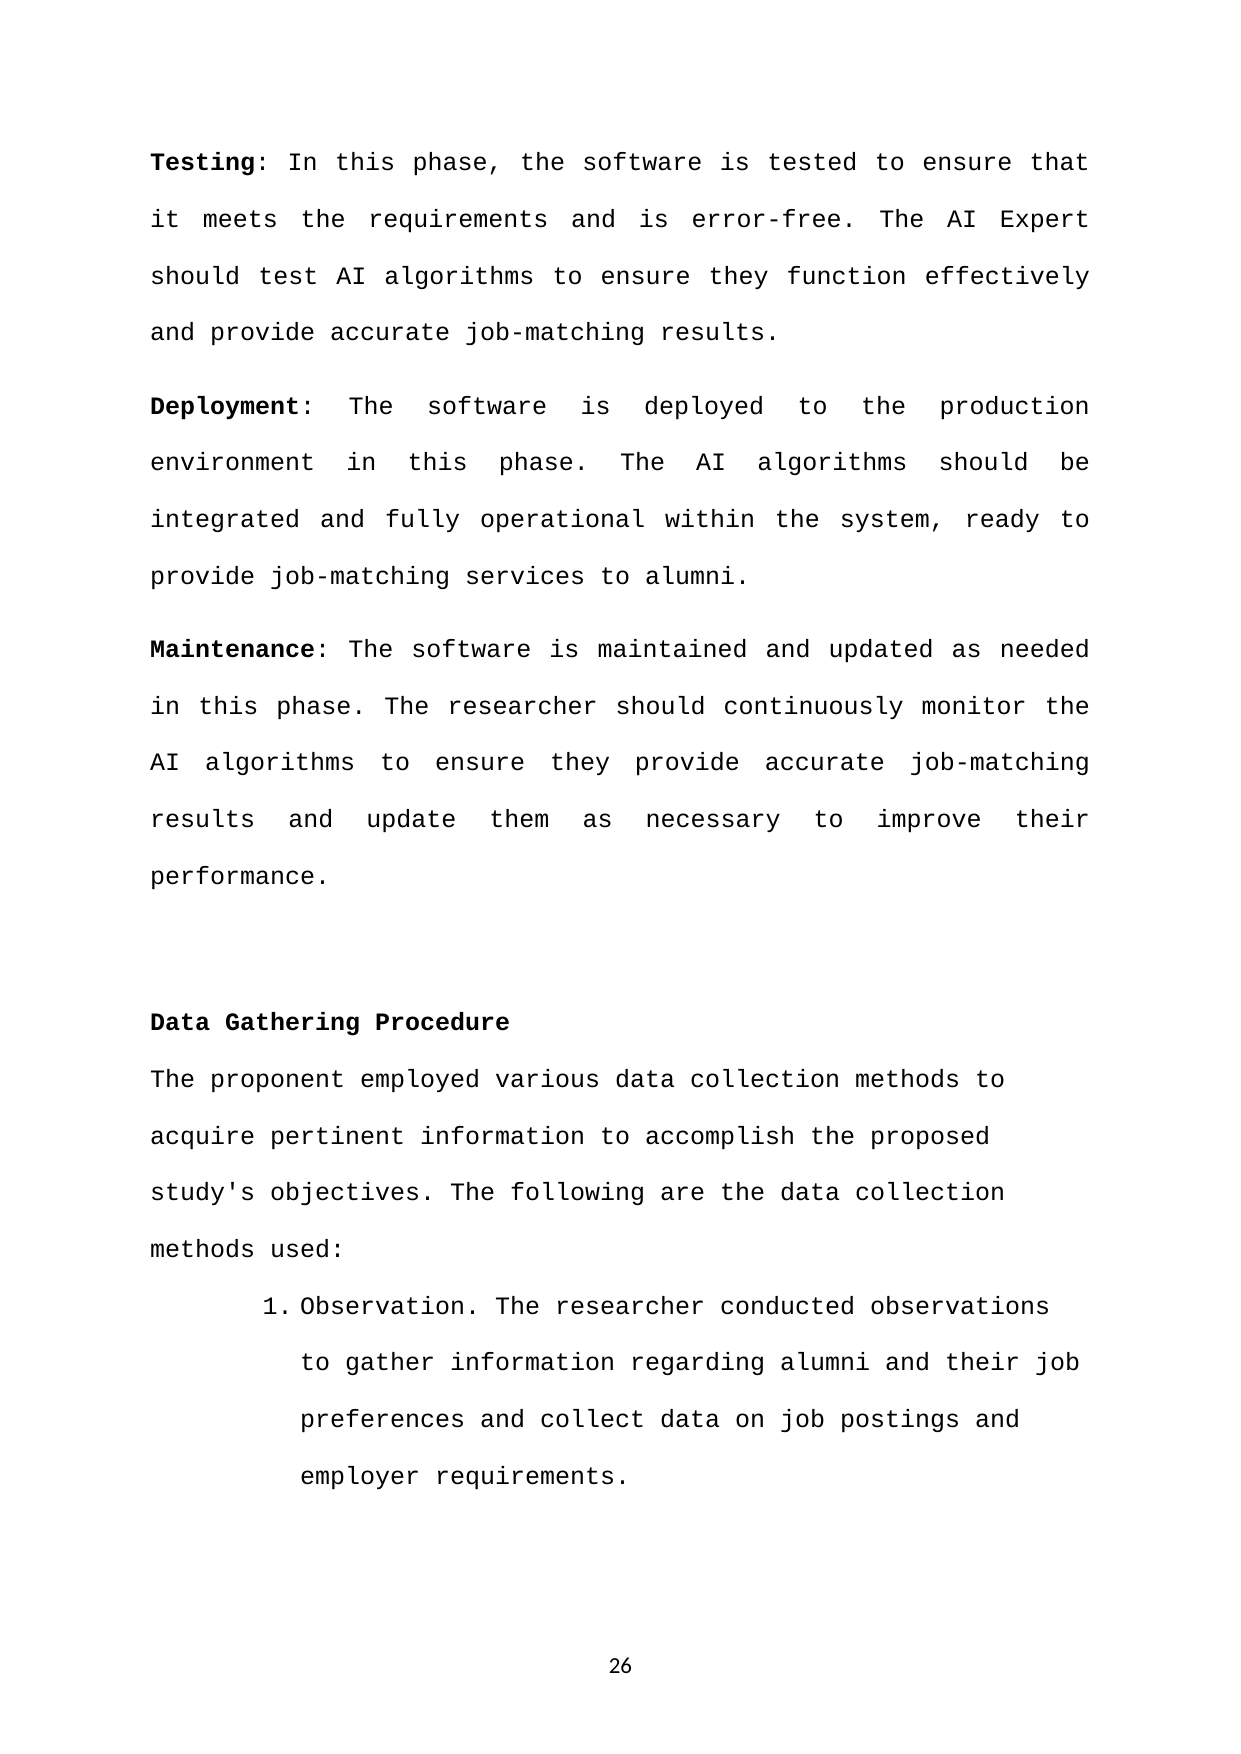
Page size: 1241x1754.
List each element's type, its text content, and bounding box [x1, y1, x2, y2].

text Testing: In this phase, the software is tested to ensure that it meets the requirements and is error-free. The AI Expert should test AI algorithms to ensure they function effectively and provide accurate job-matching results. [150, 150, 1090, 348]
text Data Gathering Procedure [150, 1010, 1090, 1038]
text Maintenance: The software is maintained and updated as needed in this phase. The researcher should continuously monitor the AI algorithms to ensure they provide accurate job-matching results and update them as necessary to improve their performance. [150, 637, 1090, 892]
text Deployment: The software is deployed to the production environment in this phase. The AI algorithms should be integrated and fully operational within the system, ready to provide job-matching services to alumni. [150, 393, 1090, 592]
text The proponent employed various data collection methods to acquire pertinent information to accomplish the proposed study's objectives. The following are the data collection methods used: [150, 1067, 1090, 1265]
list Observation. The researcher conducted observations to gather information regarding alumni and their job preferences and collect data on job postings and employer requirements. [262, 1293, 1090, 1492]
